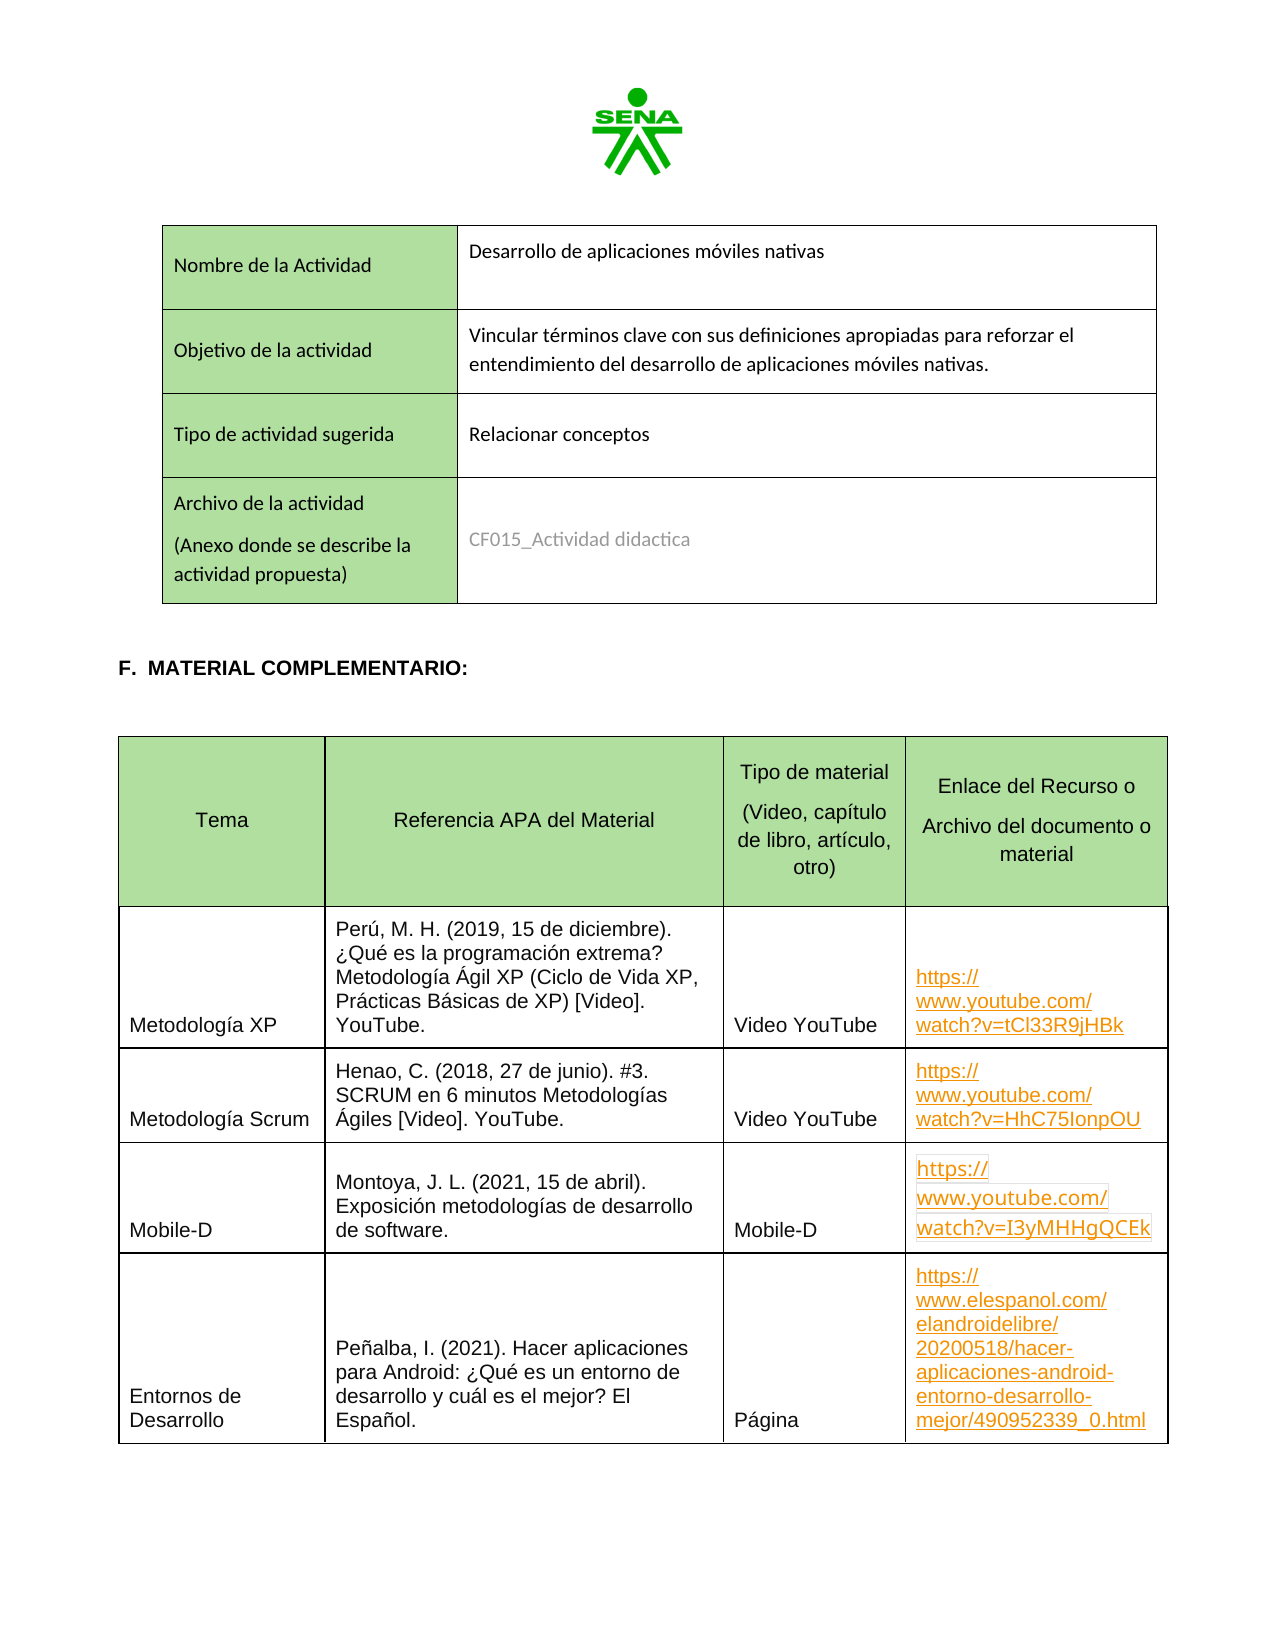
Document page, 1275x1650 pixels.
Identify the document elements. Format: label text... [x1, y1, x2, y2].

table_cell Vincular términos clave con sus definiciones apropiadas para reforzar el entendimiento del desarrollo de aplicaciones móviles nativas. [458, 310, 1156, 393]
table_cell Metodología XP [120, 907, 324, 1047]
table_header Tipo de material (Video, capítulo de libro, artículo, otro) [724, 737, 905, 906]
table_cell Video YouTube [724, 907, 905, 1047]
table_cell Página [724, 1254, 905, 1442]
table_header Tema [119, 737, 324, 906]
table_cell Peñalba, I. (2021). Hacer aplicaciones para Android: ¿Qué es un entorno de desarrollo y cuál es el mejor? El Español. [326, 1254, 723, 1442]
table_header Referencia APA del Material [326, 737, 723, 906]
table_cell Montoya, J. L. (2021, 15 de abril). Exposición metodologías de desarrollo de software. [326, 1143, 723, 1252]
table_cell Objetivo de la actividad [163, 310, 457, 393]
table_cell Metodología Scrum [120, 1049, 324, 1141]
table_cell https://www.youtube.com/watch?v=I3yMHHgQCEk [906, 1143, 1167, 1252]
table_cell Mobile-D [724, 1143, 905, 1252]
table_cell Desarrollo de aplicaciones móviles nativas [458, 226, 1156, 309]
table_cell Entornos de Desarrollo [120, 1254, 324, 1442]
table_cell https://www.elespanol.com/elandroidelibre/20200518/hacer-aplicaciones-android-entorno-desarrollo-mejor/490952339_0.html [906, 1254, 1167, 1442]
table_header Enlace del Recurso o Archivo del documento o material [906, 737, 1167, 906]
table_cell https://www.youtube.com/watch?v=HhC75IonpOU [906, 1049, 1167, 1141]
table_cell Tipo de actividad sugerida [163, 394, 457, 477]
table_cell https://www.youtube.com/watch?v=tCl33R9jHBk [906, 907, 1167, 1047]
list MATERIAL COMPLEMENTARIO: [118, 656, 1157, 680]
picture [592, 87, 683, 176]
table_cell Video YouTube [724, 1049, 905, 1141]
table_cell Relacionar conceptos [458, 394, 1156, 477]
table_cell Nombre de la Actividad [163, 226, 457, 309]
table_cell Mobile-D [120, 1143, 324, 1252]
table_cell CF015_Actividad didactica [458, 478, 1156, 603]
table_cell Perú, M. H. (2019, 15 de diciembre). ¿Qué es la programación extrema? Metodología Ágil XP (Ciclo de Vida XP, Prácticas Básicas de XP) [Video]. YouTube. [326, 907, 723, 1047]
table_cell Henao, C. (2018, 27 de junio). #3. SCRUM en 6 minutos Metodologías Ágiles [Video]. YouTube. [326, 1049, 723, 1141]
table_cell Archivo de la actividad (Anexo donde se describe la actividad propuesta) [163, 478, 457, 603]
